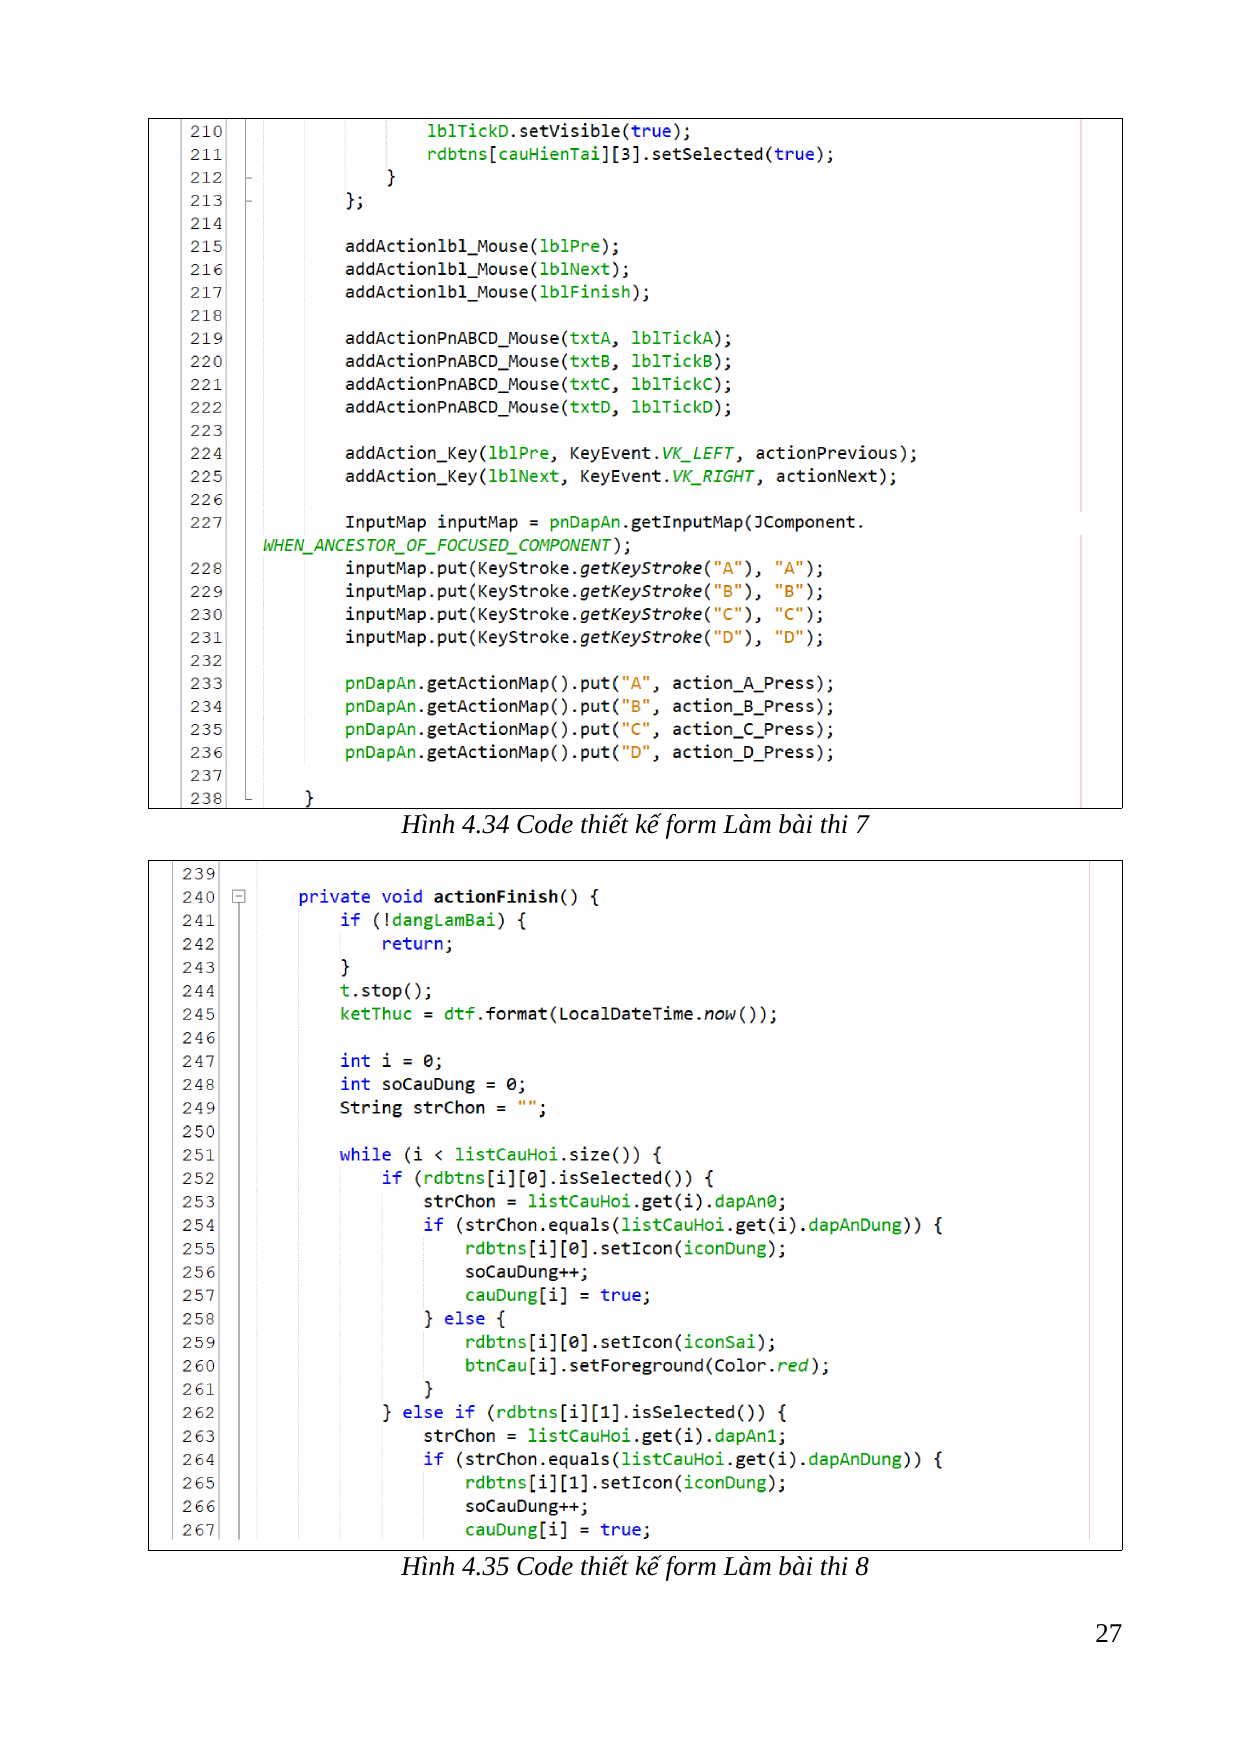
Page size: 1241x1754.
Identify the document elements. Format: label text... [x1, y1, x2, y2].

picture [149, 119, 1122, 808]
picture [149, 861, 1122, 1550]
